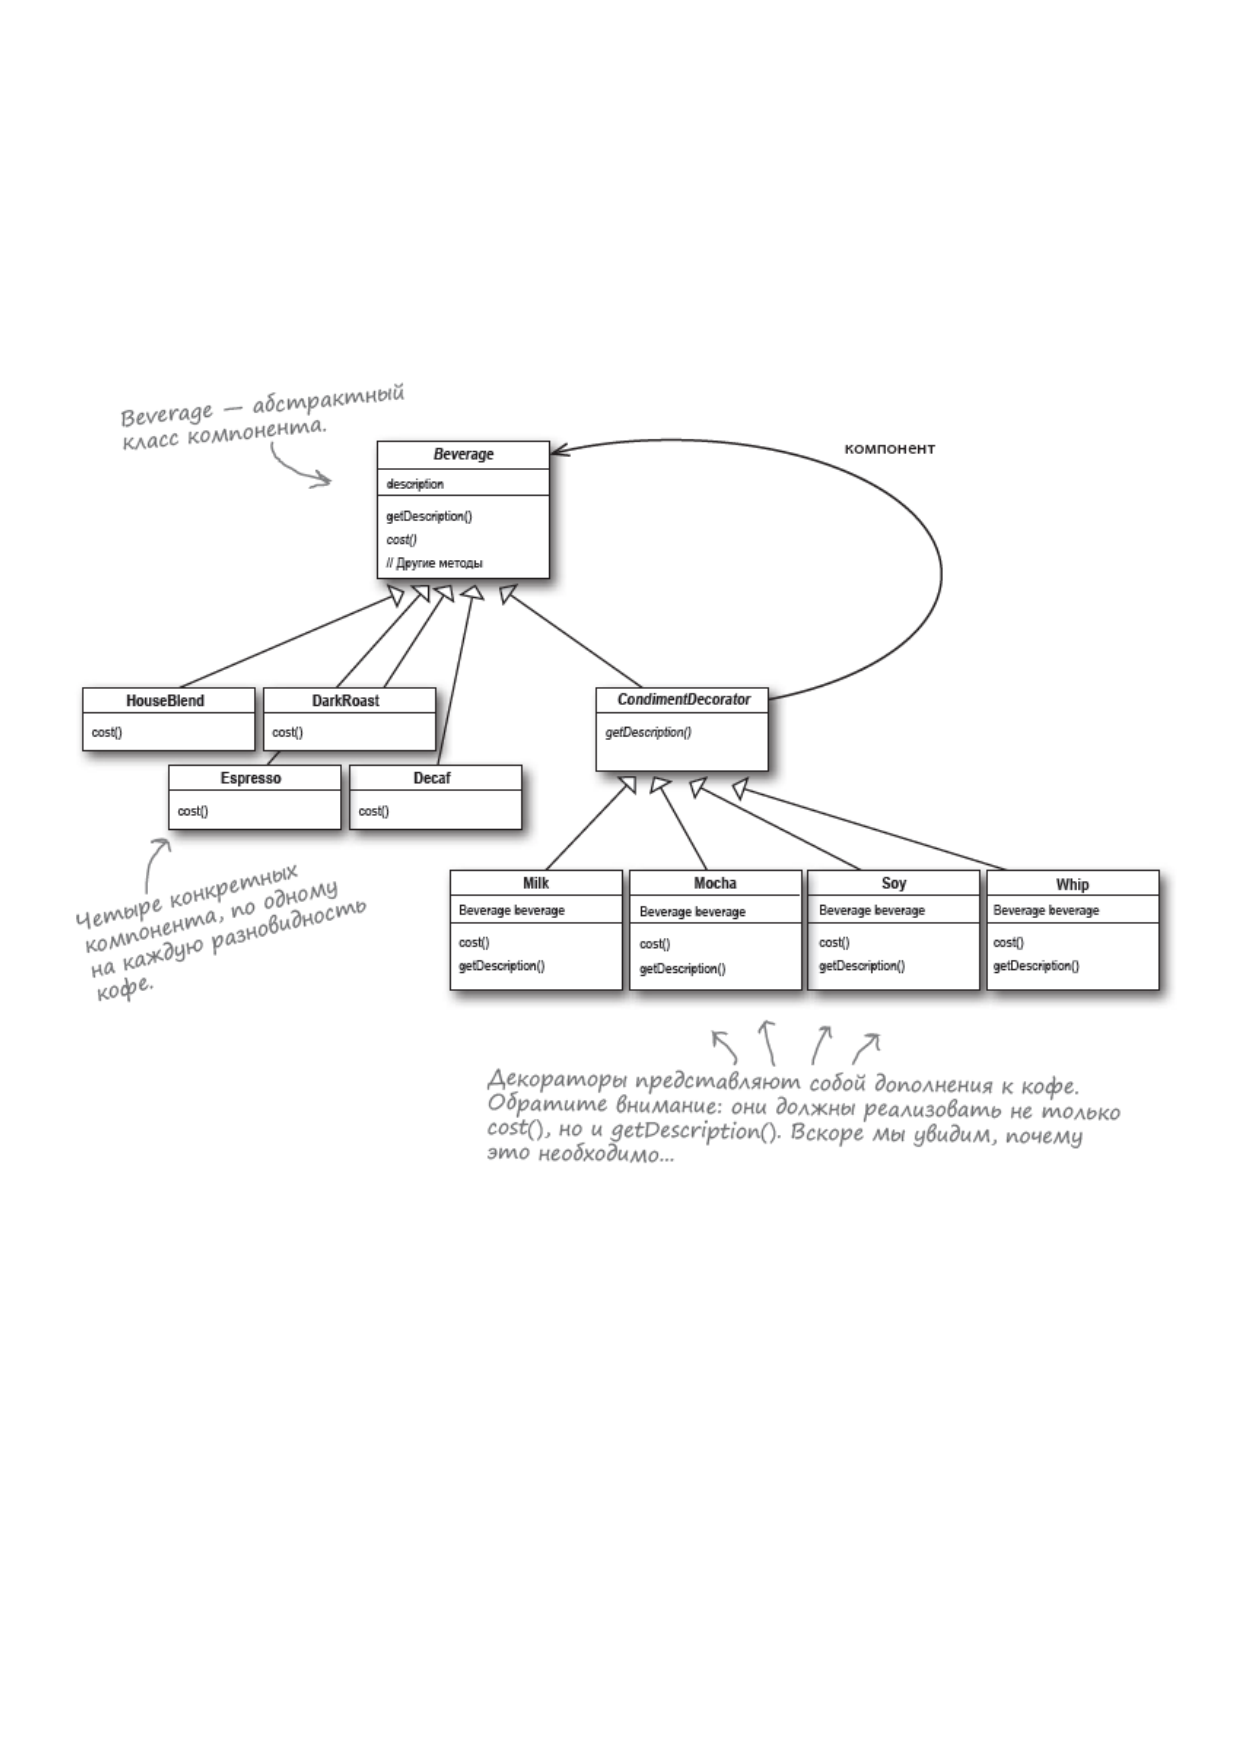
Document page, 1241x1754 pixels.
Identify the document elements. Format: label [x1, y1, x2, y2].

picture [59, 362, 1182, 1188]
